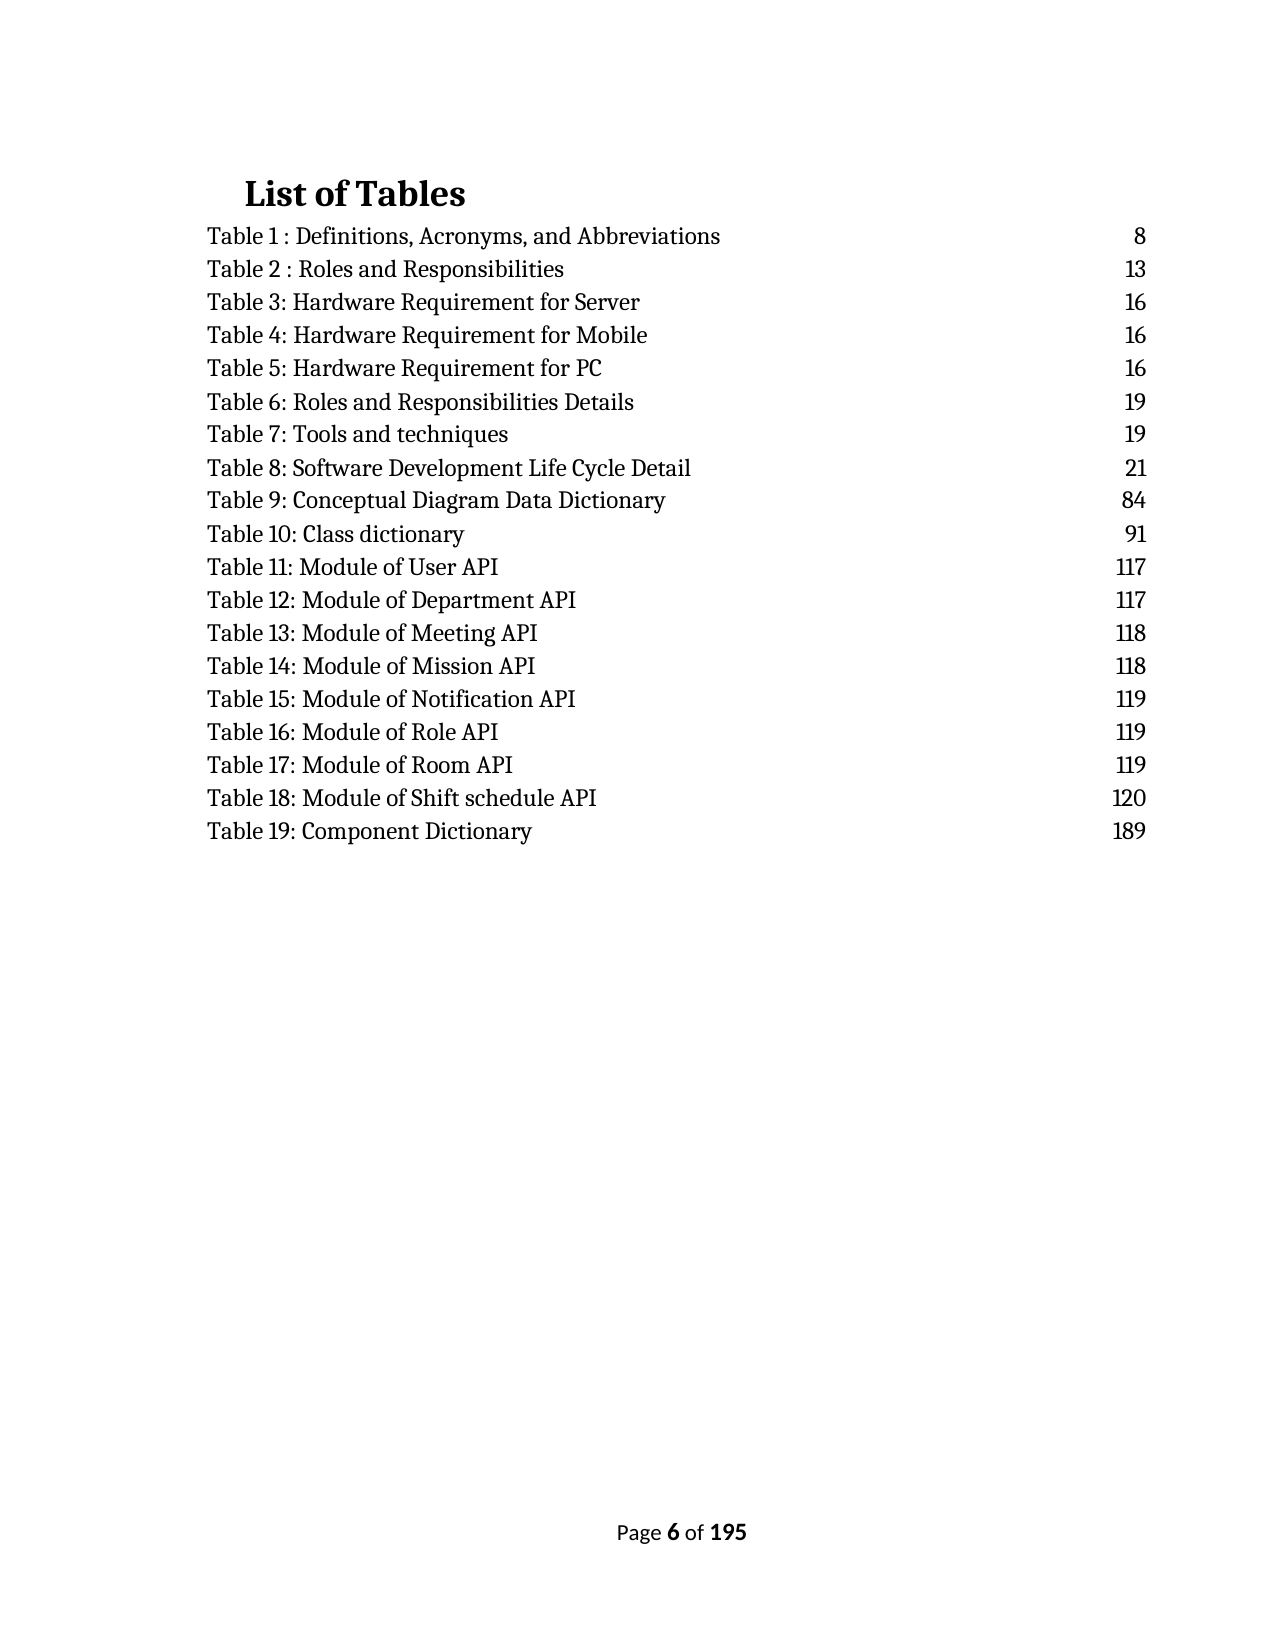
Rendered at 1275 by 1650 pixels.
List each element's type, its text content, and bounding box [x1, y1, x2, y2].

text Table 16: Module of Role API 119 [207, 718, 1157, 746]
text Table 19: Component Dictionary 189 [207, 817, 1157, 845]
text Table 10: Class dictionary 91 [207, 519, 1157, 548]
text Table 2 : Roles and Responsibilities 13 [207, 255, 1157, 284]
text List of Tables [244, 173, 1157, 216]
text Table 13: Module of Meeting API 118 Table 14: Module of Mission API 118 [207, 618, 1157, 680]
text Table 7: Tools and techniques 19 [207, 420, 1157, 449]
text Table 18: Module of Shift schedule API 120 [207, 784, 1157, 812]
text Table 11: Module of User API 117 [207, 552, 1157, 581]
text Table 12: Module of Department API 117 [207, 586, 1157, 614]
text Table 6: Roles and Responsibilities Details 19 [207, 387, 1157, 416]
text Table 4: Hardware Requirement for Mobile 16 [207, 321, 1157, 350]
text Table 15: Module of Notification API 119 [207, 684, 1157, 713]
text Table 9: Conceptual Diagram Data Dictionary 84 [207, 486, 1157, 515]
text Table 5: Hardware Requirement for PC 16 [207, 354, 1157, 383]
text Table 17: Module of Room API 119 [207, 751, 1157, 779]
text Table 8: Software Development Life Cycle Detail 21 [207, 453, 1157, 482]
text Table 1 : Definitions, Acronyms, and Abbreviations 8 [207, 222, 1157, 251]
text Table 3: Hardware Requirement for Server 16 [207, 288, 1157, 317]
